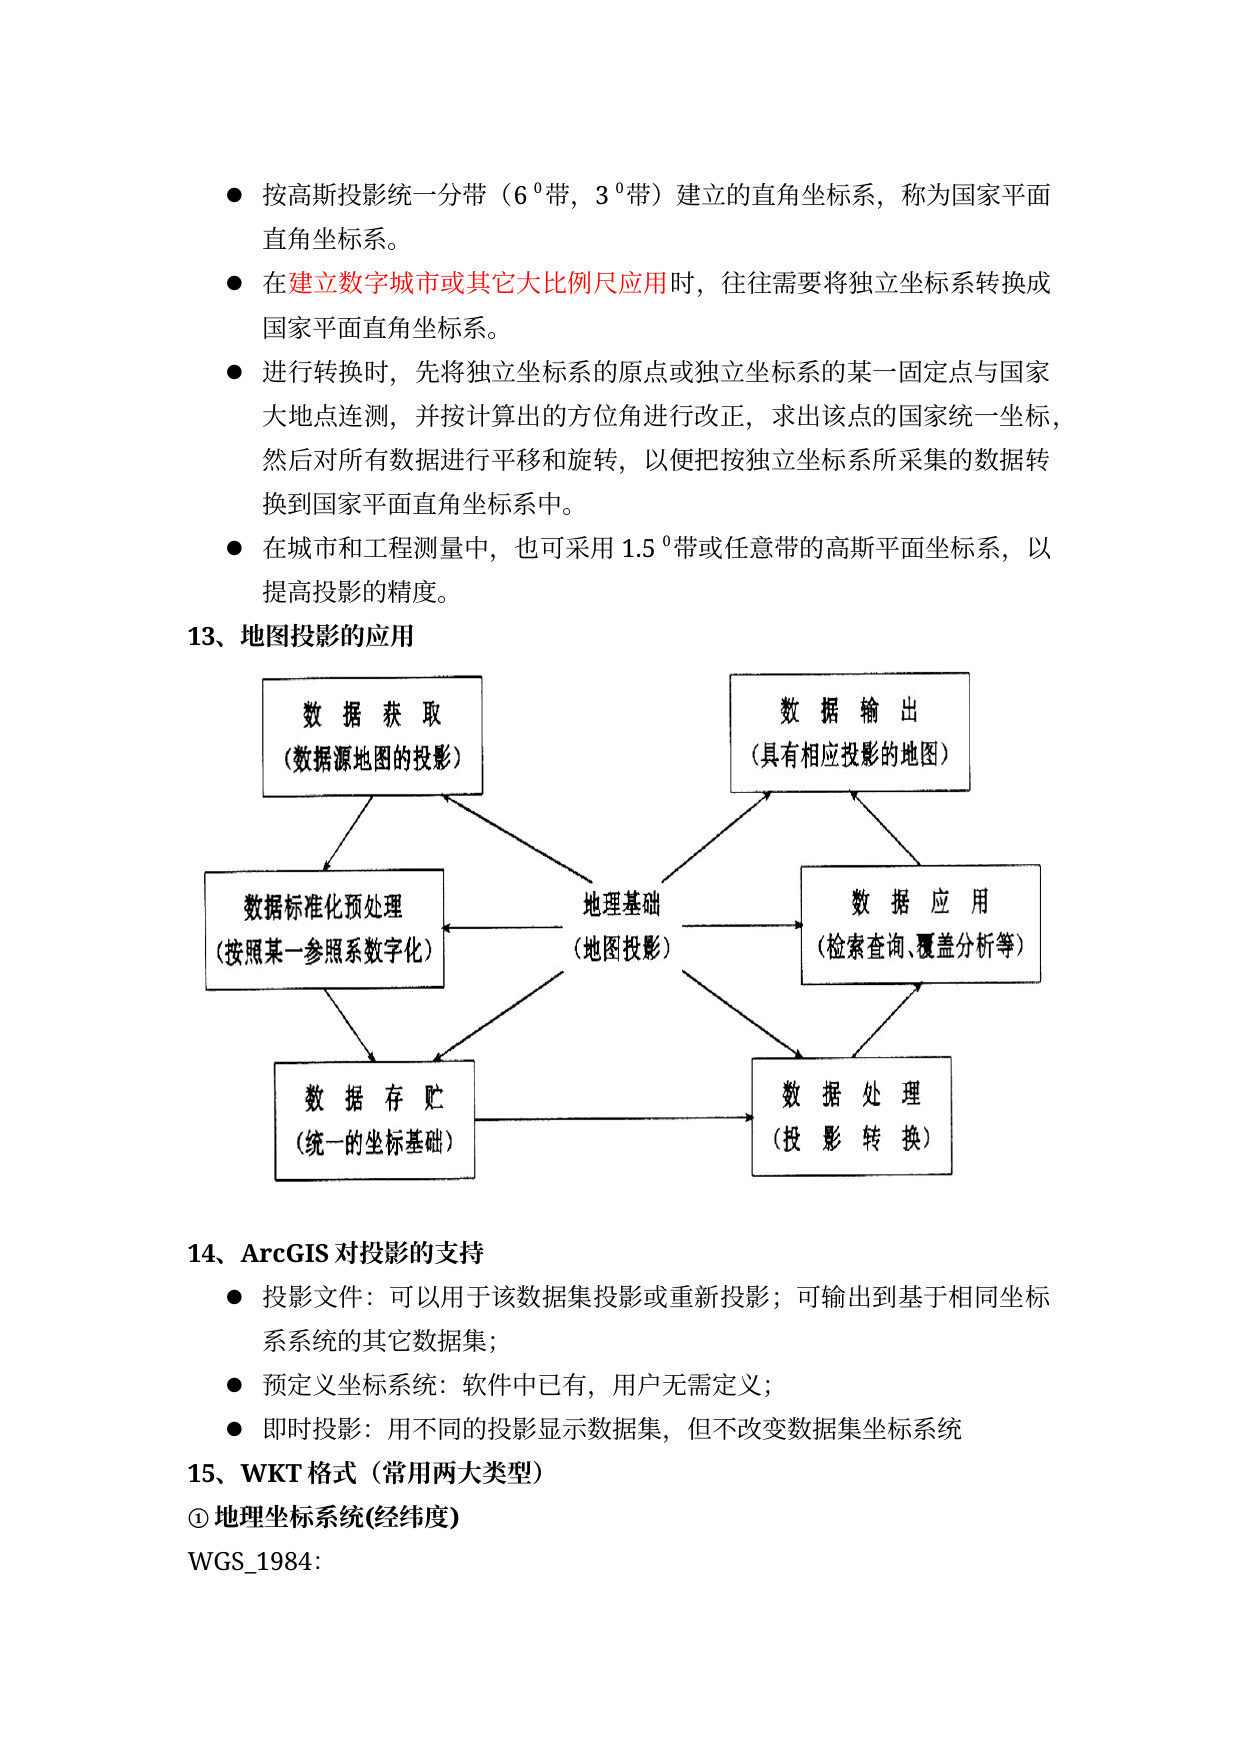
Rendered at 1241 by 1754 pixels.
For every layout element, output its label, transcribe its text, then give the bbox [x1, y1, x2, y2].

list 按高斯投影统一分带（6 0带，3 0带）建立的直角坐标系，称为国家平面直角坐标系。 [225, 172, 1053, 260]
list 进行转换时，先将独立坐标系的原点或独立坐标系的某一固定点与国家大地点连测，并按计算出的方位角进行改正，求出该点的国家统一坐标，然后对所有数据进行平移和旋转，以便把按独立坐标系所采集的数据转换到国家平面直角坐标系中。 [225, 348, 1053, 524]
text 14、ArcGIS对投影的支持 [187, 1229, 1053, 1273]
text WGS_1984： [187, 1538, 1053, 1582]
list 预定义坐标系统：软件中已有，用户无需定义； [225, 1362, 1053, 1406]
list 在城市和工程测量中，也可采用1.5 0带或任意带的高斯平面坐标系，以提高投影的精度。 [225, 524, 1053, 613]
picture [187, 656, 1053, 1186]
list 投影文件：可以用于该数据集投影或重新投影；可输出到基于相同坐标系系统的其它数据集； [225, 1273, 1053, 1362]
list 即时投影：用不同的投影显示数据集，但不改变数据集坐标系统 [225, 1406, 1053, 1450]
list 在建立数字城市或其它大比例尺应用时，往往需要将独立坐标系转换成国家平面直角坐标系。 [225, 260, 1053, 348]
text ①地理坐标系统(经纬度) [187, 1494, 1053, 1538]
text 15、WKT格式（常用两大类型） [187, 1450, 1053, 1494]
text 13、地图投影的应用 [187, 613, 1053, 656]
